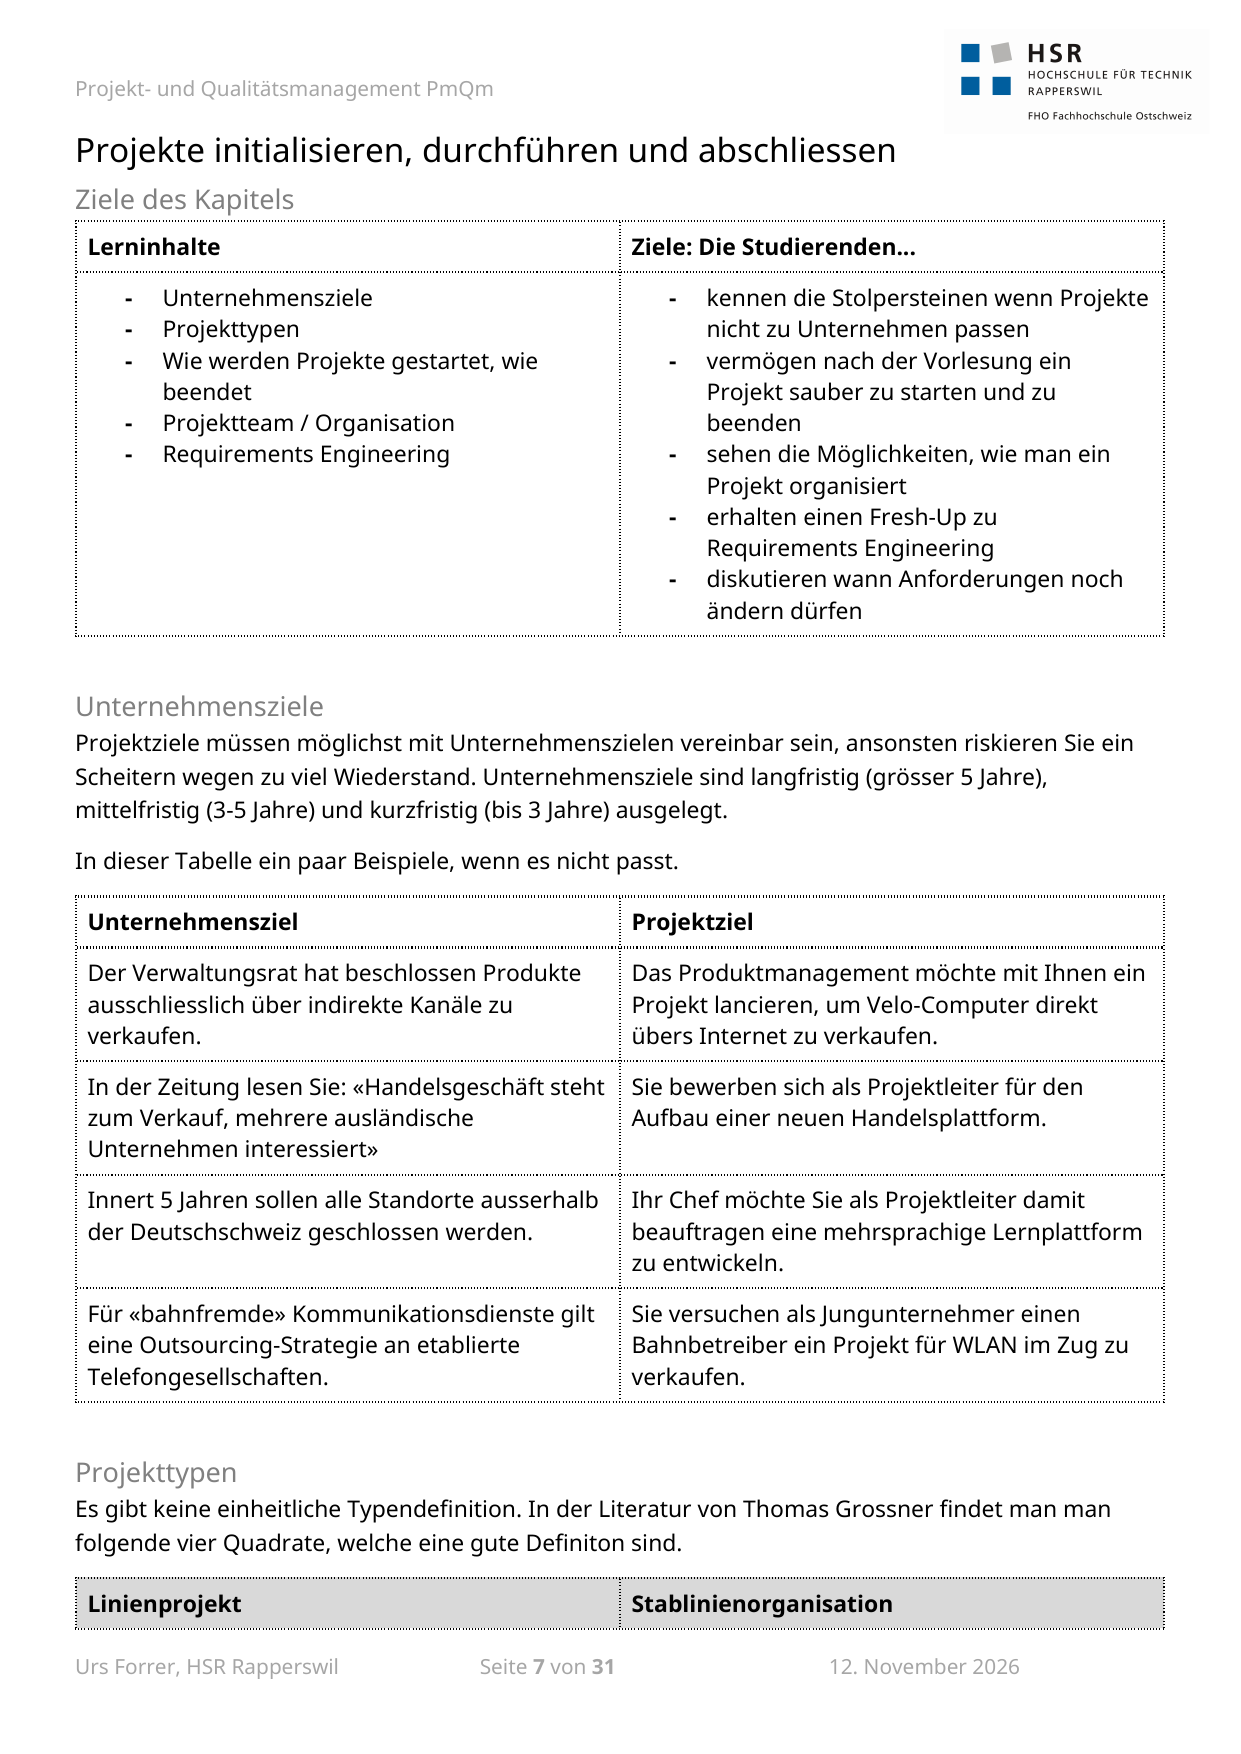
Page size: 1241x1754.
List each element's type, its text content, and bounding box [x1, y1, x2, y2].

table_header Lerninhalte [76, 220, 620, 271]
subtitle Unternehmensziele [75, 687, 1165, 724]
table_cell In der Zeitung lesen Sie: «Handelsgeschäft steht zum Verkauf, mehrere ausländische Unternehmen interessiert» [76, 1060, 620, 1173]
picture [943, 29, 1210, 134]
table_header Projektziel [620, 895, 1164, 946]
table_cell Unternehmensziele Projekttypen Wie werden Projekte gestartet, wie beendet Projektteam / Organisation Requirements Engineering [76, 271, 620, 635]
table_header Ziele: Die Studierenden... [620, 220, 1164, 271]
table_cell Sie versuchen als Jungunternehmer einen Bahnbetreiber ein Projekt für WLAN im Zug zu verkaufen. [620, 1287, 1164, 1401]
text In dieser Tabelle ein paar Beispiele, wenn es nicht passt. [75, 845, 1165, 876]
table_header Unternehmensziel [76, 895, 620, 946]
subtitle Ziele des Kapitels [75, 180, 1165, 217]
table_cell Ihr Chef möchte Sie als Projektleiter damit beauftragen eine mehrsprachige Lernplattform zu entwickeln. [620, 1174, 1164, 1287]
text Es gibt keine einheitliche Typendefinition. In der Literatur von Thomas Grossner findet man man folgende vier Quadrate, welche eine gute Definiton sind. [75, 1493, 1165, 1558]
table_cell Der Verwaltungsrat hat beschlossen Produkte ausschliesslich über indirekte Kanäle zu verkaufen. [76, 946, 620, 1060]
table_header Stablinienorganisation [620, 1577, 1164, 1628]
table_header Linienprojekt [76, 1577, 620, 1628]
text Projektziele müssen möglichst mit Unternehmenszielen vereinbar sein, ansonsten riskieren Sie ein Scheitern wegen zu viel Wiederstand. Unternehmensziele sind langfristig (grösser 5 Jahre), mittelfristig (3-5 Jahre) und kurzfristig (bis 3 Jahre) ausgelegt. [75, 727, 1165, 826]
subtitle Projekte initialisieren, durchführen und abschliessen [75, 127, 1165, 173]
table_cell Das Produktmanagement möchte mit Ihnen ein Projekt lancieren, um Velo-Computer direkt übers Internet zu verkaufen. [620, 946, 1164, 1060]
table_cell Innert 5 Jahren sollen alle Standorte ausserhalb der Deutschschweiz geschlossen werden. [76, 1174, 620, 1287]
subtitle Projekttypen [75, 1453, 1165, 1490]
table_cell Für «bahnfremde» Kommunikationsdienste gilt eine Outsourcing-Strategie an etablierte Telefongesellschaften. [76, 1287, 620, 1401]
table_cell kennen die Stolpersteinen wenn Projekte nicht zu Unternehmen passen vermögen nach der Vorlesung ein Projekt sauber zu starten und zu beenden sehen die Möglichkeiten, wie man ein Projekt organisiert erhalten einen Fresh-Up zu Requirements Engineering diskutieren wann Anforderungen noch ändern dürfen [620, 271, 1164, 635]
table_cell Sie bewerben sich als Projektleiter für den Aufbau einer neuen Handelsplattform. [620, 1060, 1164, 1173]
